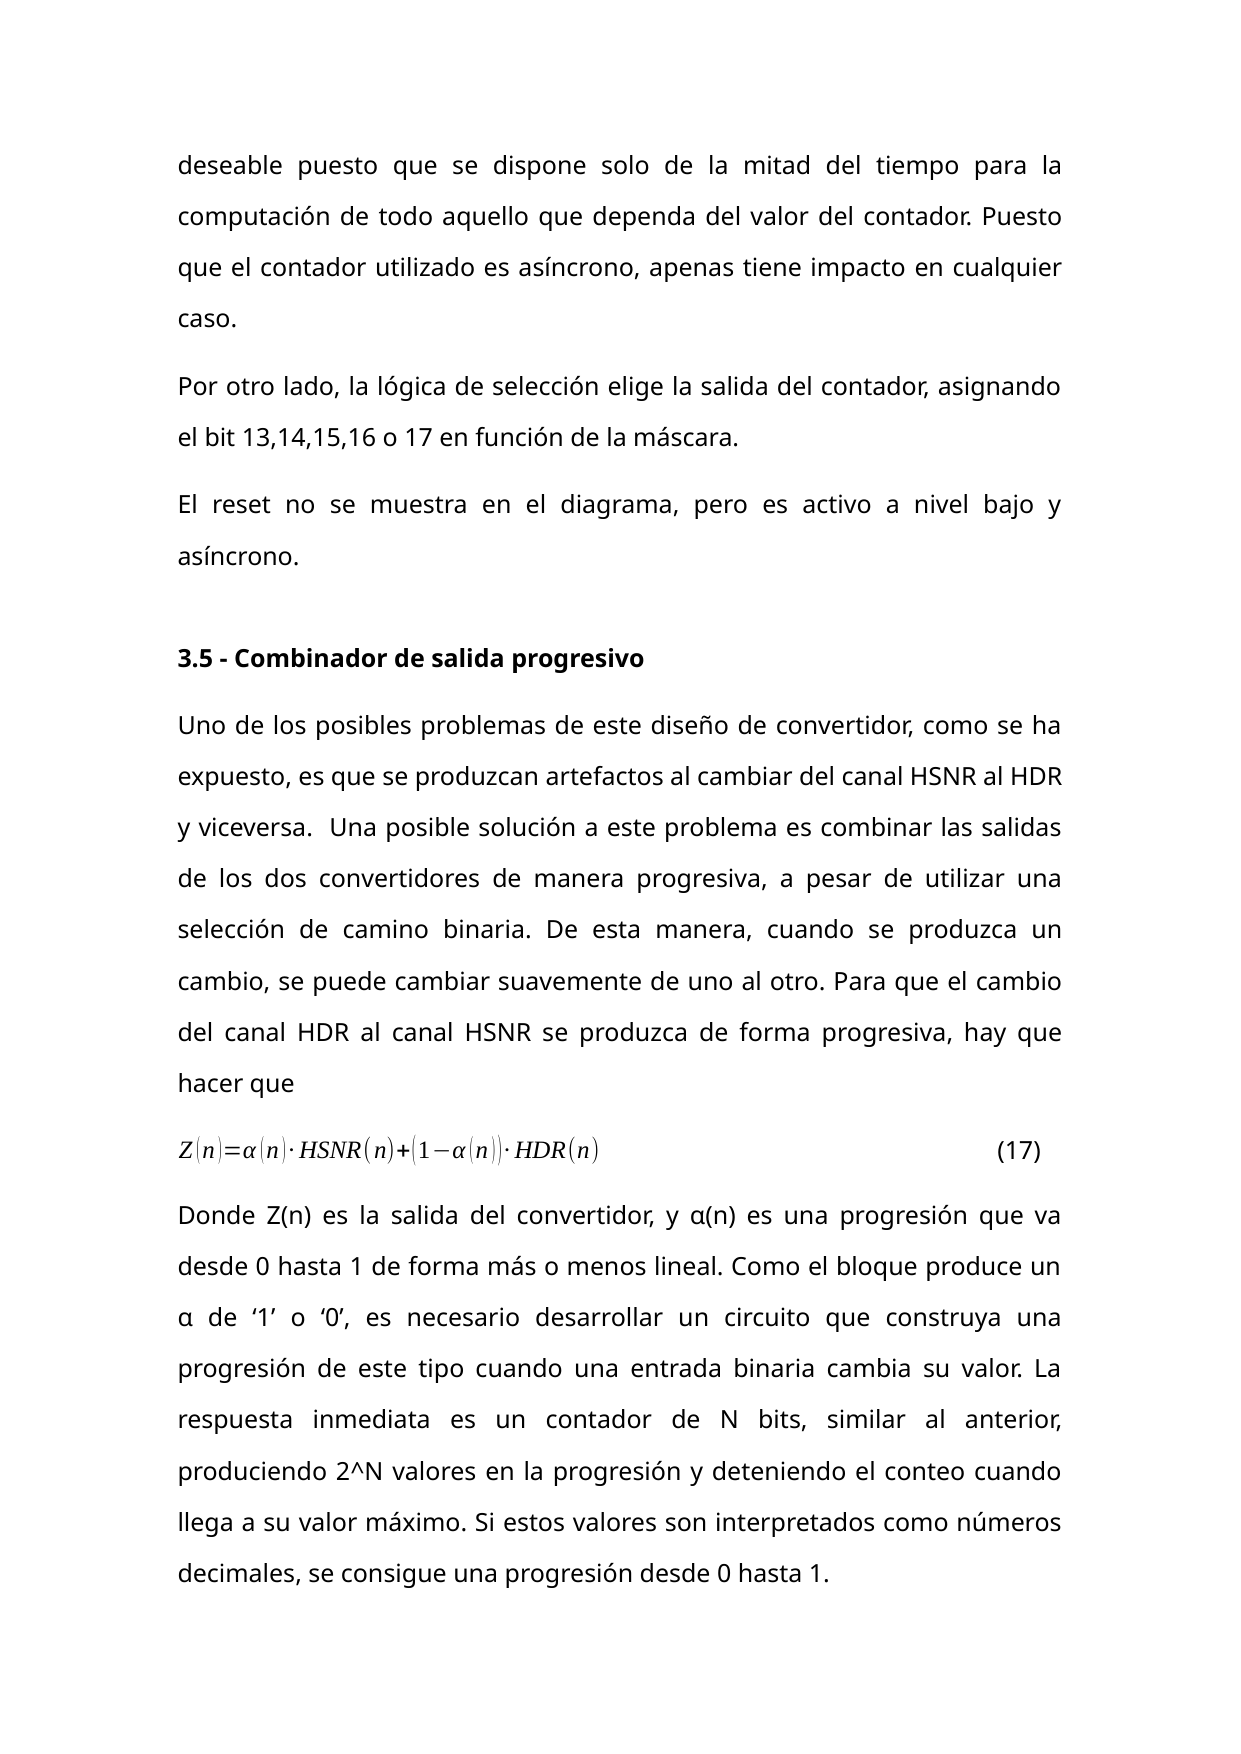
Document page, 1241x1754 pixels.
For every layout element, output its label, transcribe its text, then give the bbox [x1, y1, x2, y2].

text Donde Z(n) es la salida del convertidor, y α(n) es una progresión que va desde 0 hasta 1 de forma más o menos lineal. Como el bloque produce un α de ‘1’ o ‘0’, es necesario desarrollar un circuito que construya una progresión de este tipo cuando una entrada binaria cambia su valor. La respuesta inmediata es un contador de N bits, similar al anterior, produciendo 2^N valores en la progresión y deteniendo el conteo cuando llega a su valor máximo. Si estos valores son interpretados como números decimales, se consigue una progresión desde 0 hasta 1. [177, 1198, 1063, 1589]
text Por otro lado, la lógica de selección elige la salida del contador, asignando el bit 13,14,15,16 o 17 en función de la máscara. [177, 368, 1063, 453]
text El reset no se muestra en el diagrama, pero es activo a nivel bajo y asíncrono. 3.5 - Combinador de salida progresivo [177, 487, 1063, 674]
text Uno de los posibles problemas de este diseño de convertidor, como se ha expuesto, es que se produzcan artefactos al cambiar del canal HSNR al HDR y viceversa. Una posible solución a este problema es combinar las salidas de los dos convertidores de manera progresiva, a pesar de utilizar una selección de camino binaria. De esta manera, cuando se produzca un cambio, se puede cambiar suavemente de uno al otro. Para que el cambio del canal HDR al canal HSNR se produzca de forma progresiva, hay que hacer que [177, 708, 1063, 1099]
table_header [166, 1133, 985, 1198]
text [177, 148, 1063, 335]
table_header (17) [985, 1133, 1052, 1198]
